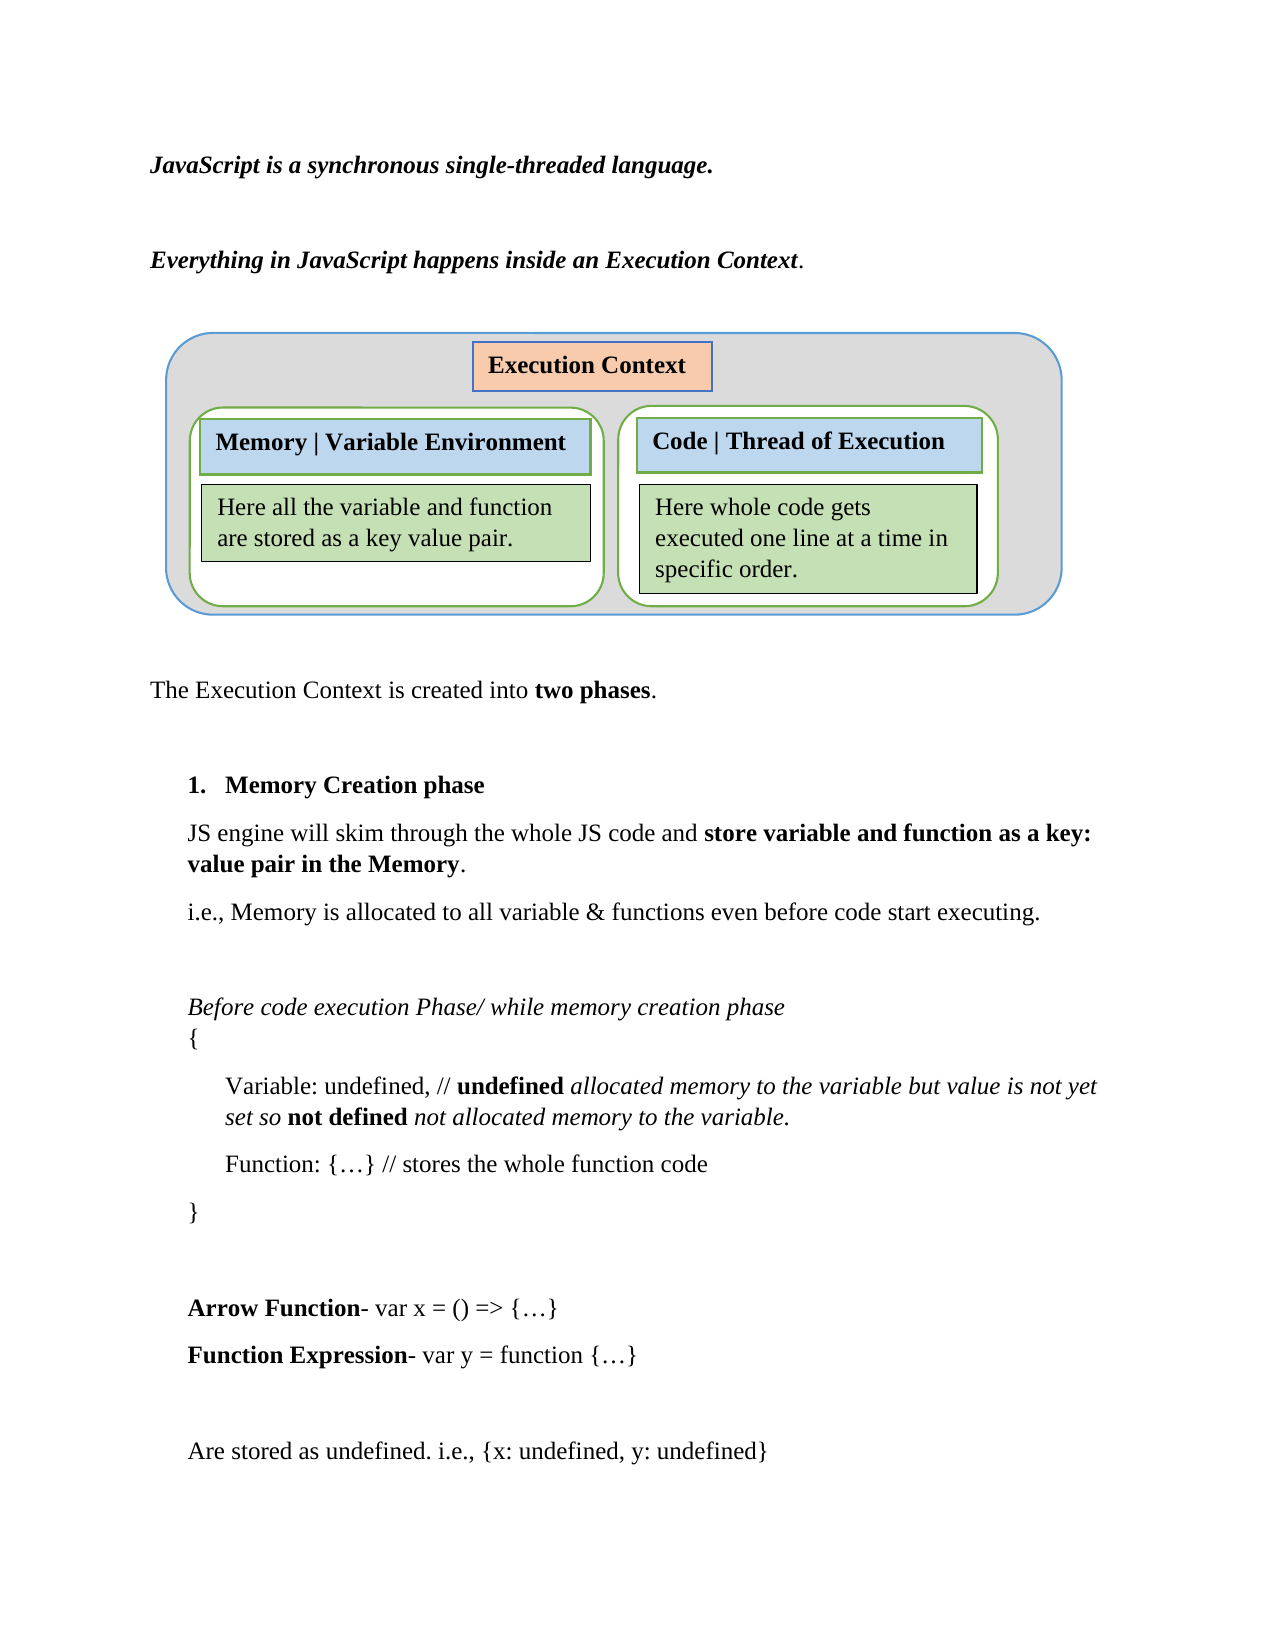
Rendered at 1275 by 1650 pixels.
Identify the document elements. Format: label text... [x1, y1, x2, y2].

text Arrow Function- var x = () => {…} [187, 1293, 1125, 1321]
text Are stored as undefined. i.e., {x: undefined, y: undefined} [187, 1436, 1125, 1464]
text JavaScript is a synchronous single-threaded language. [150, 150, 1125, 179]
text Function Expression- var y = function {…} [187, 1340, 1125, 1369]
list Memory Creation phase [187, 770, 1125, 799]
text Before code execution Phase/ while memory creation phase { [187, 992, 1125, 1052]
text Variable: undefined, // undefined allocated memory to the variable but value is not yet set so not defined not allocated memory to the variable. [225, 1071, 1125, 1131]
text Function: {…} // stores the whole function code [225, 1149, 1125, 1178]
text The Execution Context is created into two phases. [150, 675, 1125, 703]
text Everything in JavaScript happens inside an Execution Context. [150, 245, 1125, 274]
text i.e., Memory is allocated to all variable & functions even before code start executing. [187, 897, 1125, 925]
text JS engine will skim through the whole JS code and store variable and function as a key: value pair in the Memory. [187, 818, 1125, 878]
text } [187, 1197, 1125, 1226]
